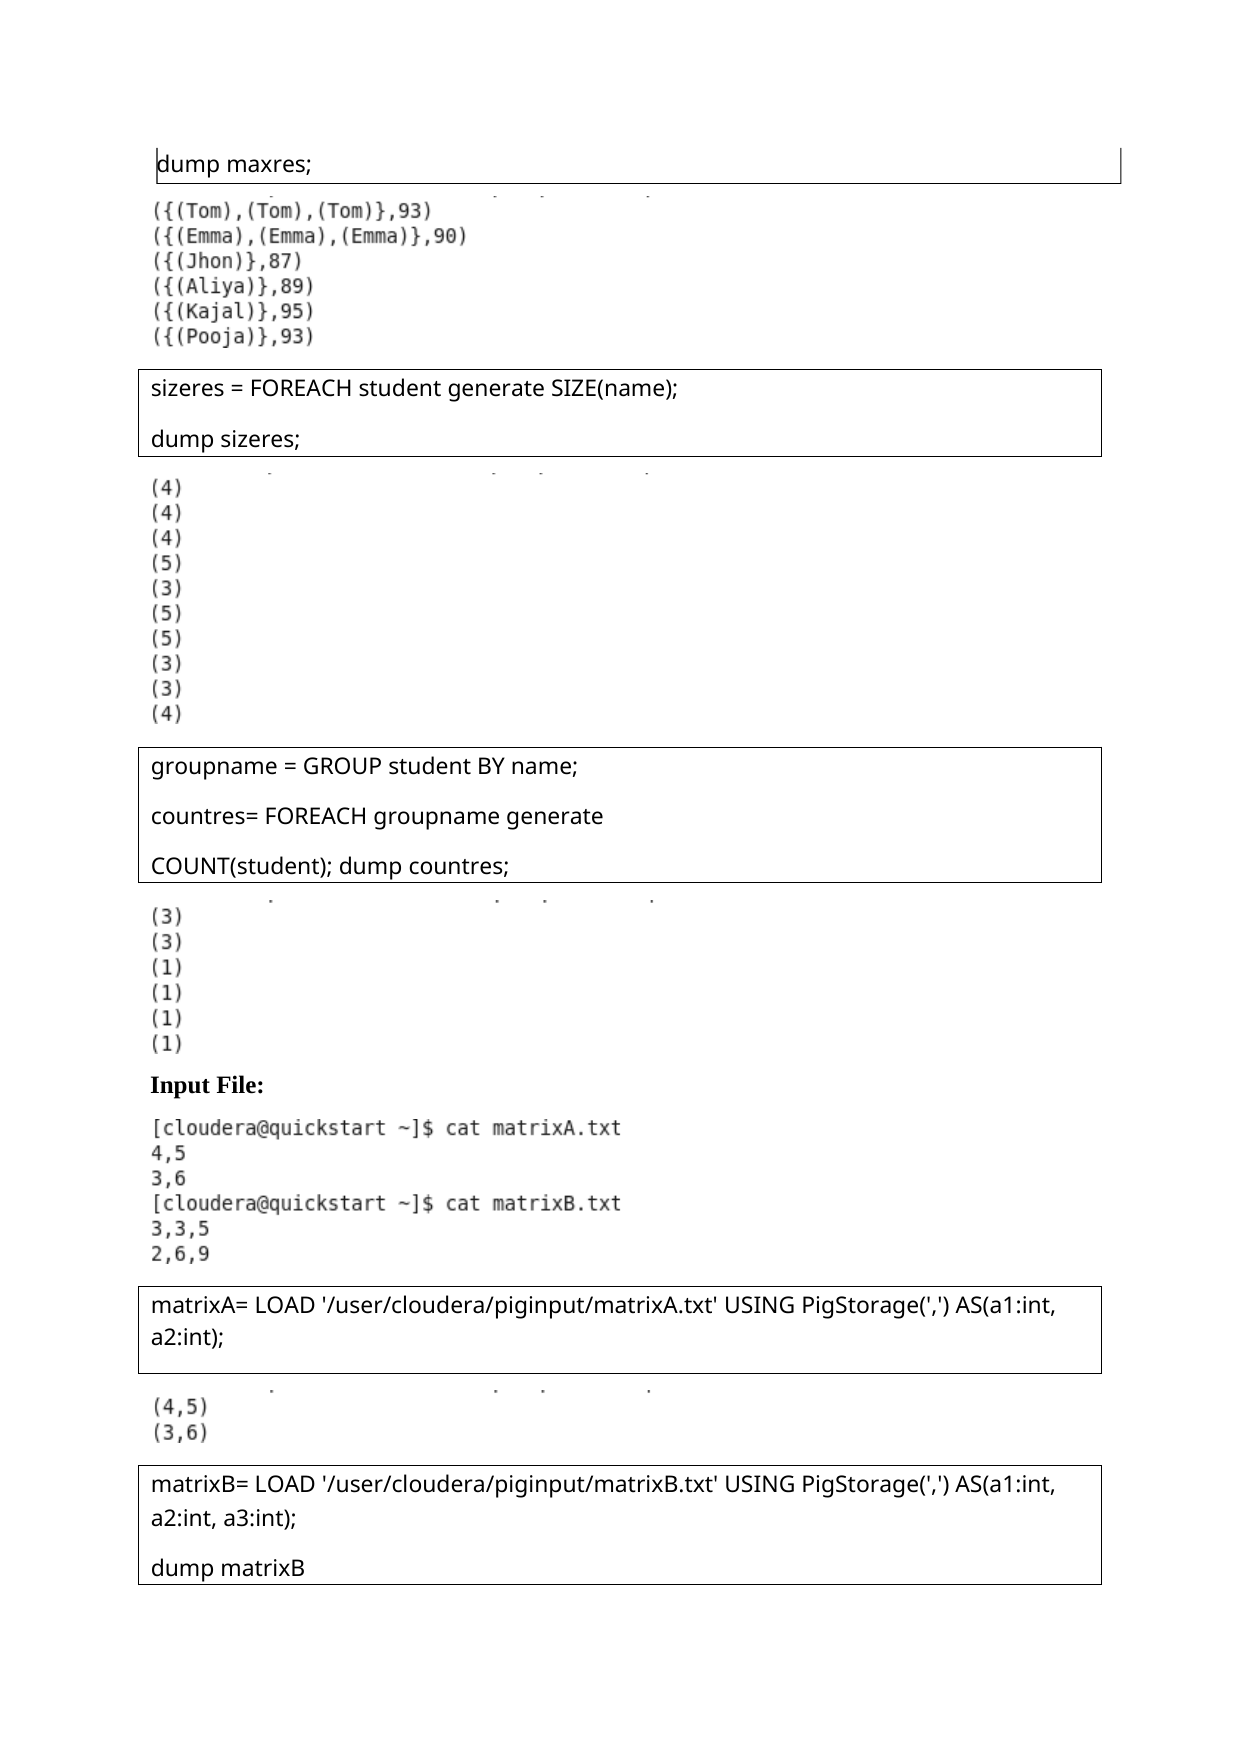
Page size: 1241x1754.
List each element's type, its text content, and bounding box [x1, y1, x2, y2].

picture [152, 900, 654, 1054]
subtitle Input File: [150, 1071, 1138, 1099]
picture [152, 473, 649, 724]
picture [154, 196, 650, 348]
picture [154, 1390, 650, 1443]
picture [151, 1119, 621, 1264]
